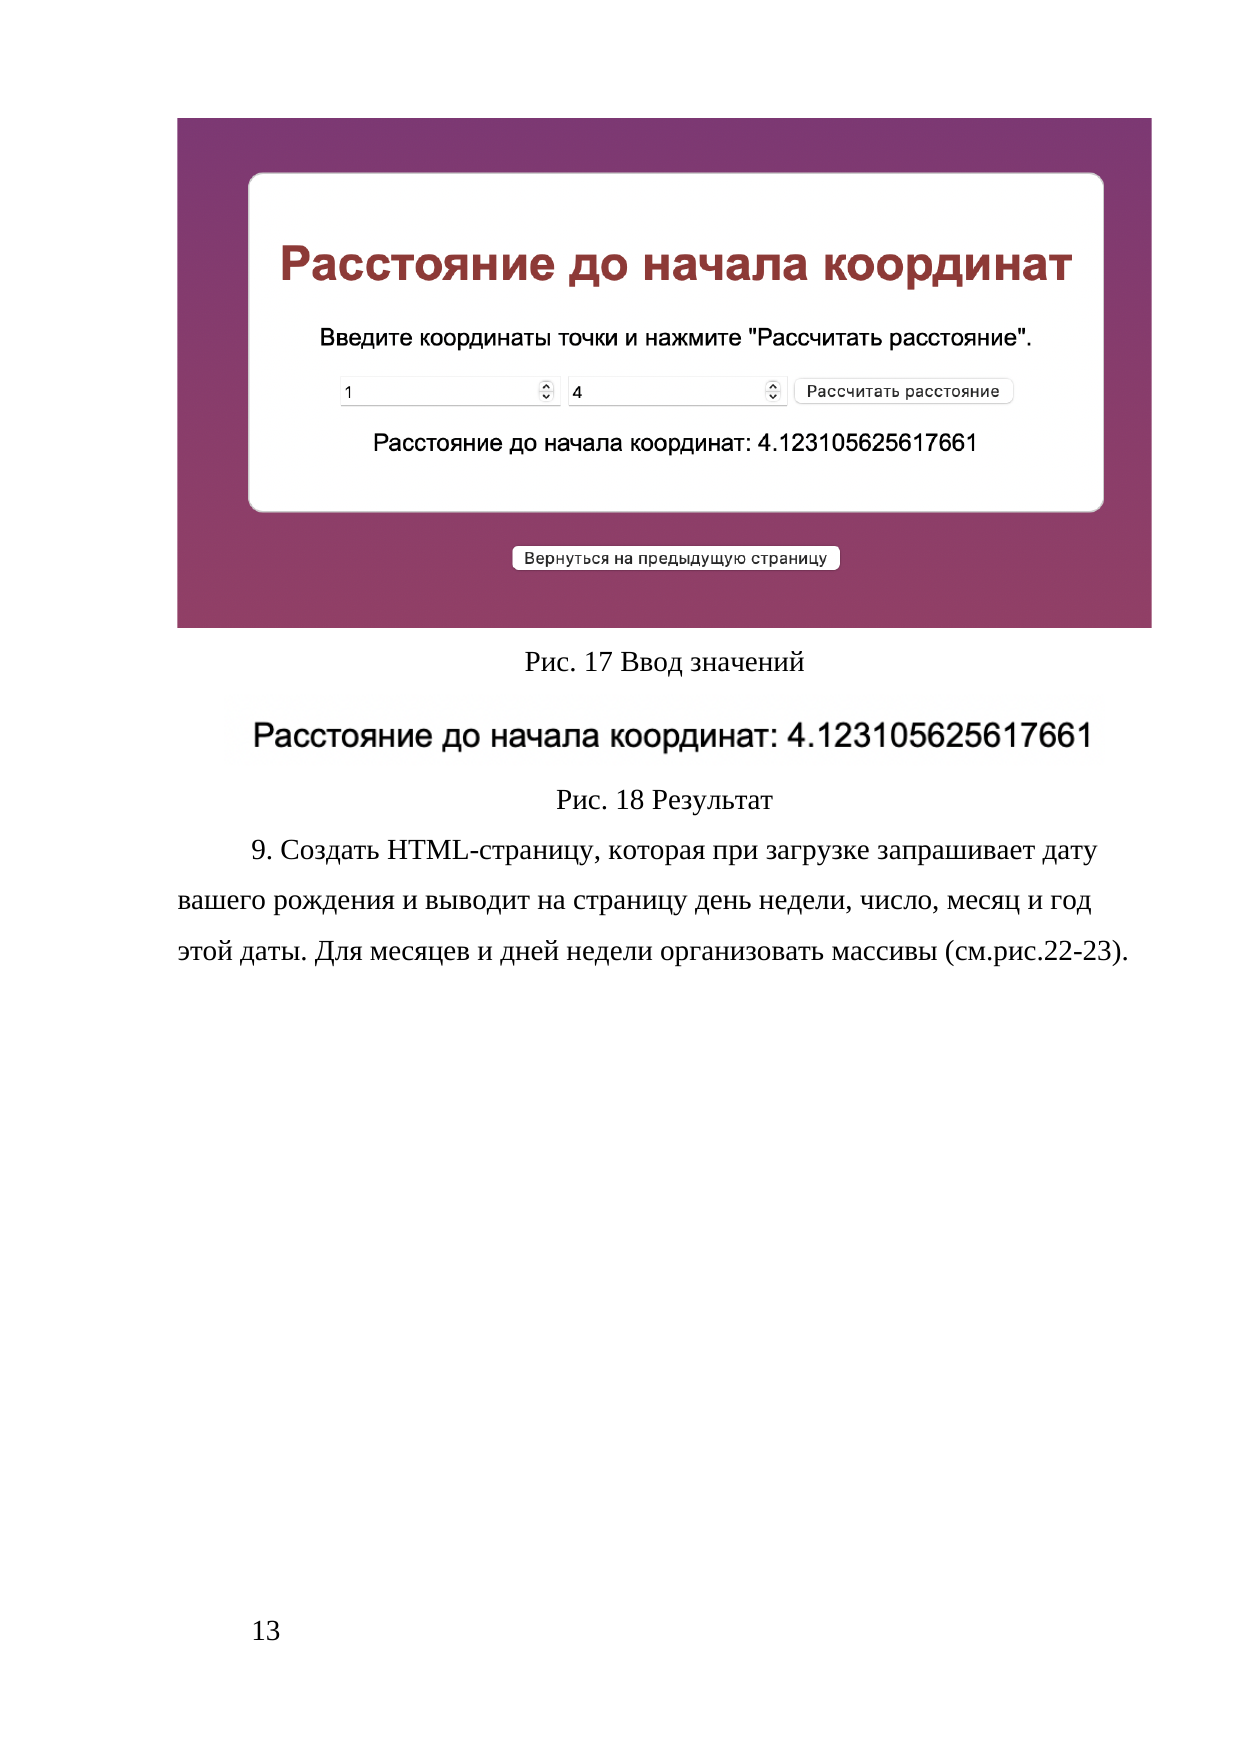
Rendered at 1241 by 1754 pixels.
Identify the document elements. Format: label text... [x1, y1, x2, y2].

text Рис. 18 Результат [177, 782, 1152, 815]
text Рис. 17 Ввод значений [177, 644, 1152, 677]
picture [223, 694, 1105, 766]
picture [177, 118, 1152, 628]
text 9. Создать HTML-страницу, которая при загрузке запрашивает дату вашего рождения и выводит на страницу день недели, число, месяц и год этой даты. Для месяцев и дней недели организовать массивы (см.рис.22-23). [177, 832, 1152, 966]
